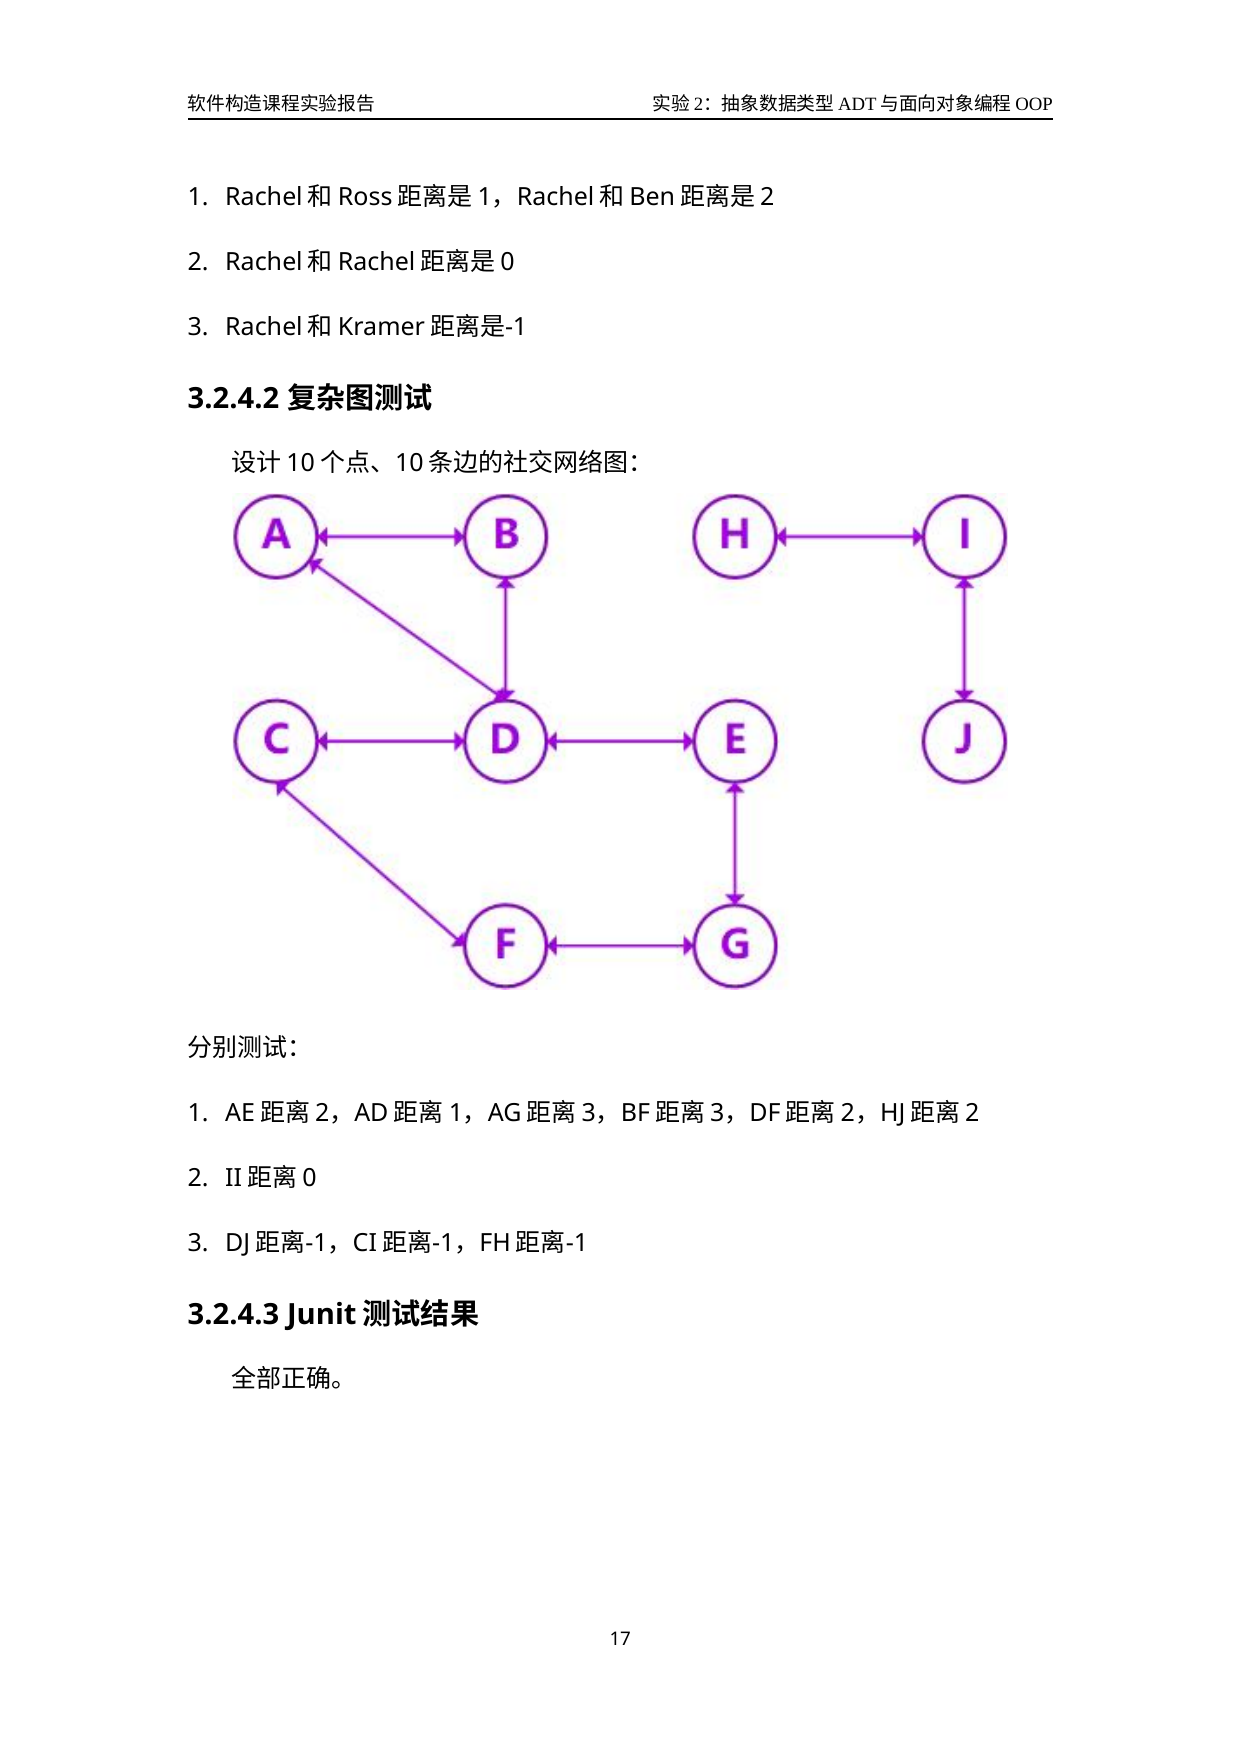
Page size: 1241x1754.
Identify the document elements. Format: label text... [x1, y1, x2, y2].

list II距离0 [187, 1143, 1053, 1208]
list AE距离2，AD距离1，AG距离3，BF距离3，DF距离2，HJ距离2 [187, 1078, 1053, 1143]
picture [232, 493, 1008, 990]
list Rachel和Rachel距离是0 [187, 227, 1053, 292]
text 全部正确。 [231, 1344, 1053, 1409]
subtitle Junit测试结果 [187, 1279, 1053, 1344]
list Rachel和Kramer距离是-1 [187, 292, 1053, 357]
list Rachel和Ross距离是1，Rachel和Ben距离是2 [187, 162, 1053, 227]
text 设计10个点、10条边的社交网络图： [187, 428, 1053, 493]
subtitle 复杂图测试 [187, 363, 1053, 428]
text 分别测试： [187, 1013, 1053, 1078]
list DJ距离-1，CI距离-1，FH距离-1 [187, 1208, 1053, 1273]
